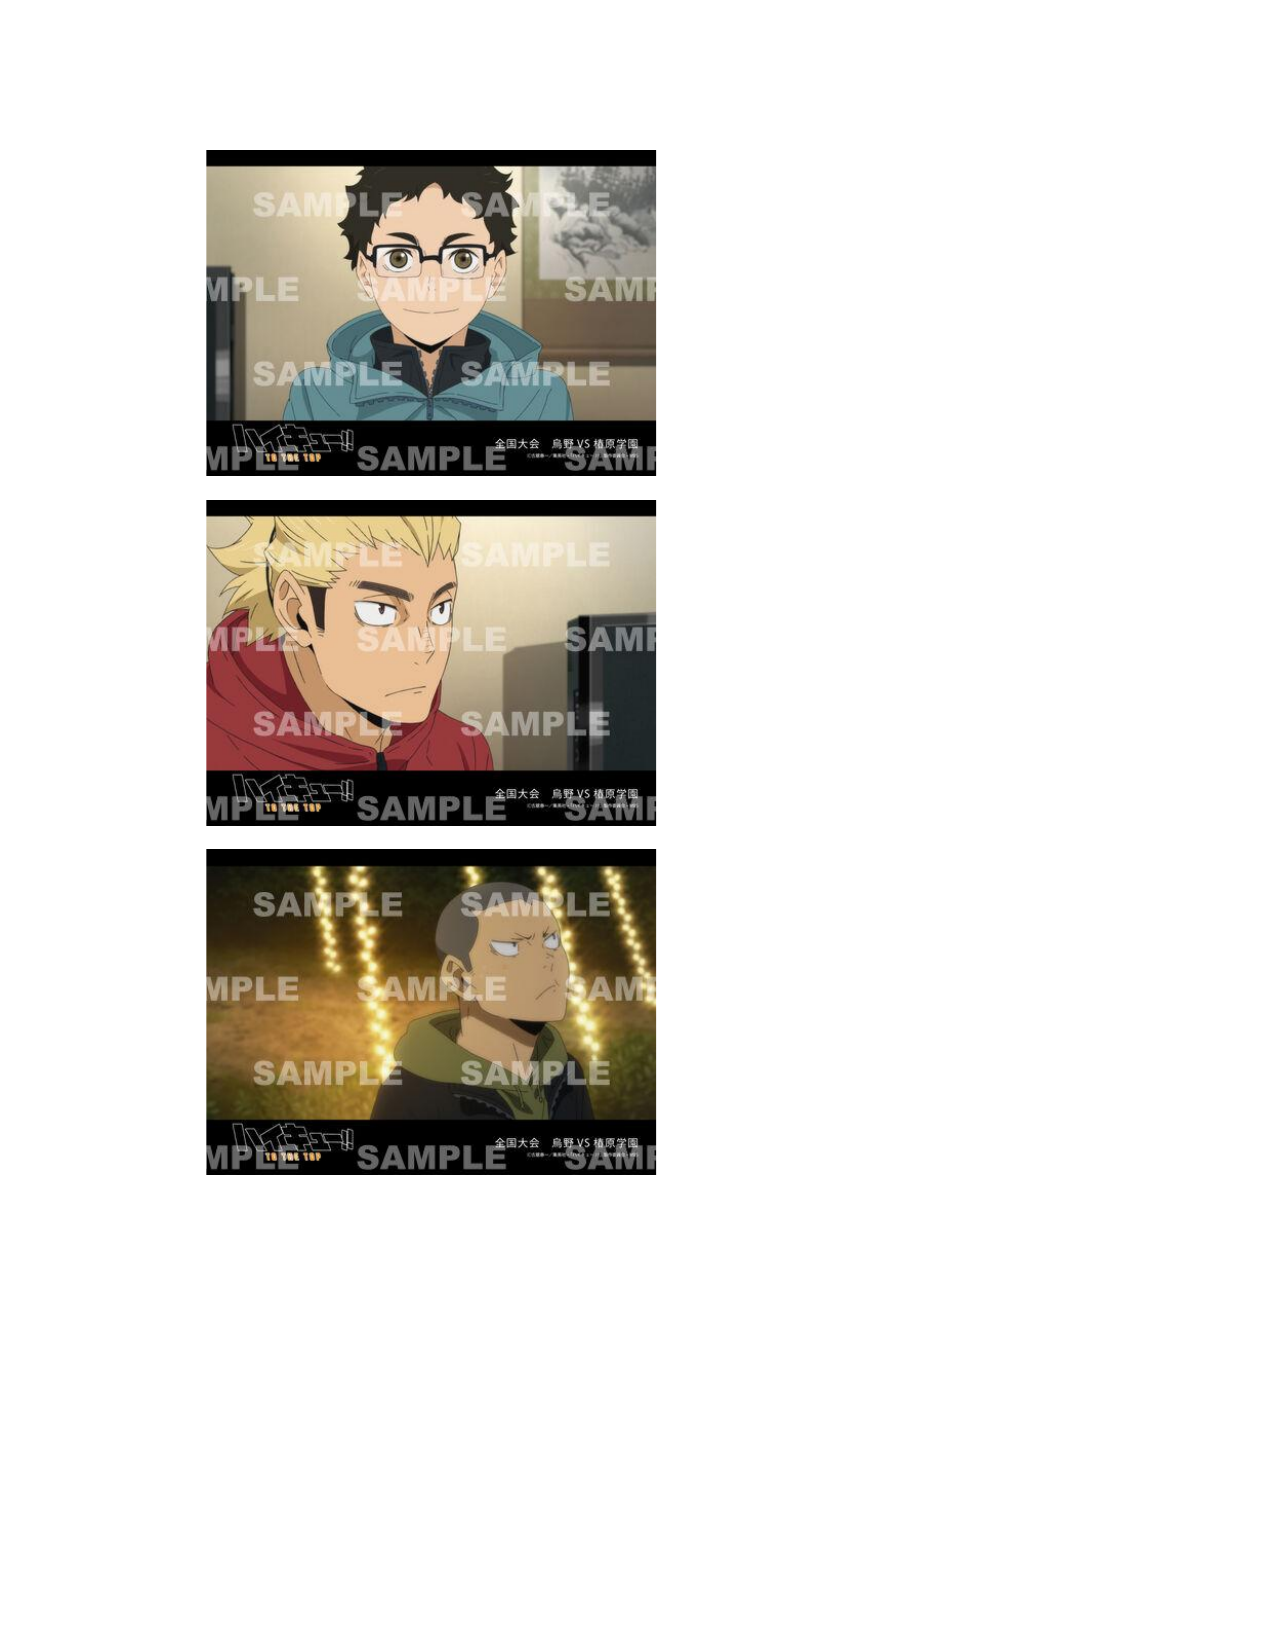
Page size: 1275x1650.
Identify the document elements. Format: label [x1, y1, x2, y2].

picture [206, 500, 657, 826]
picture [206, 150, 657, 476]
picture [206, 849, 657, 1175]
